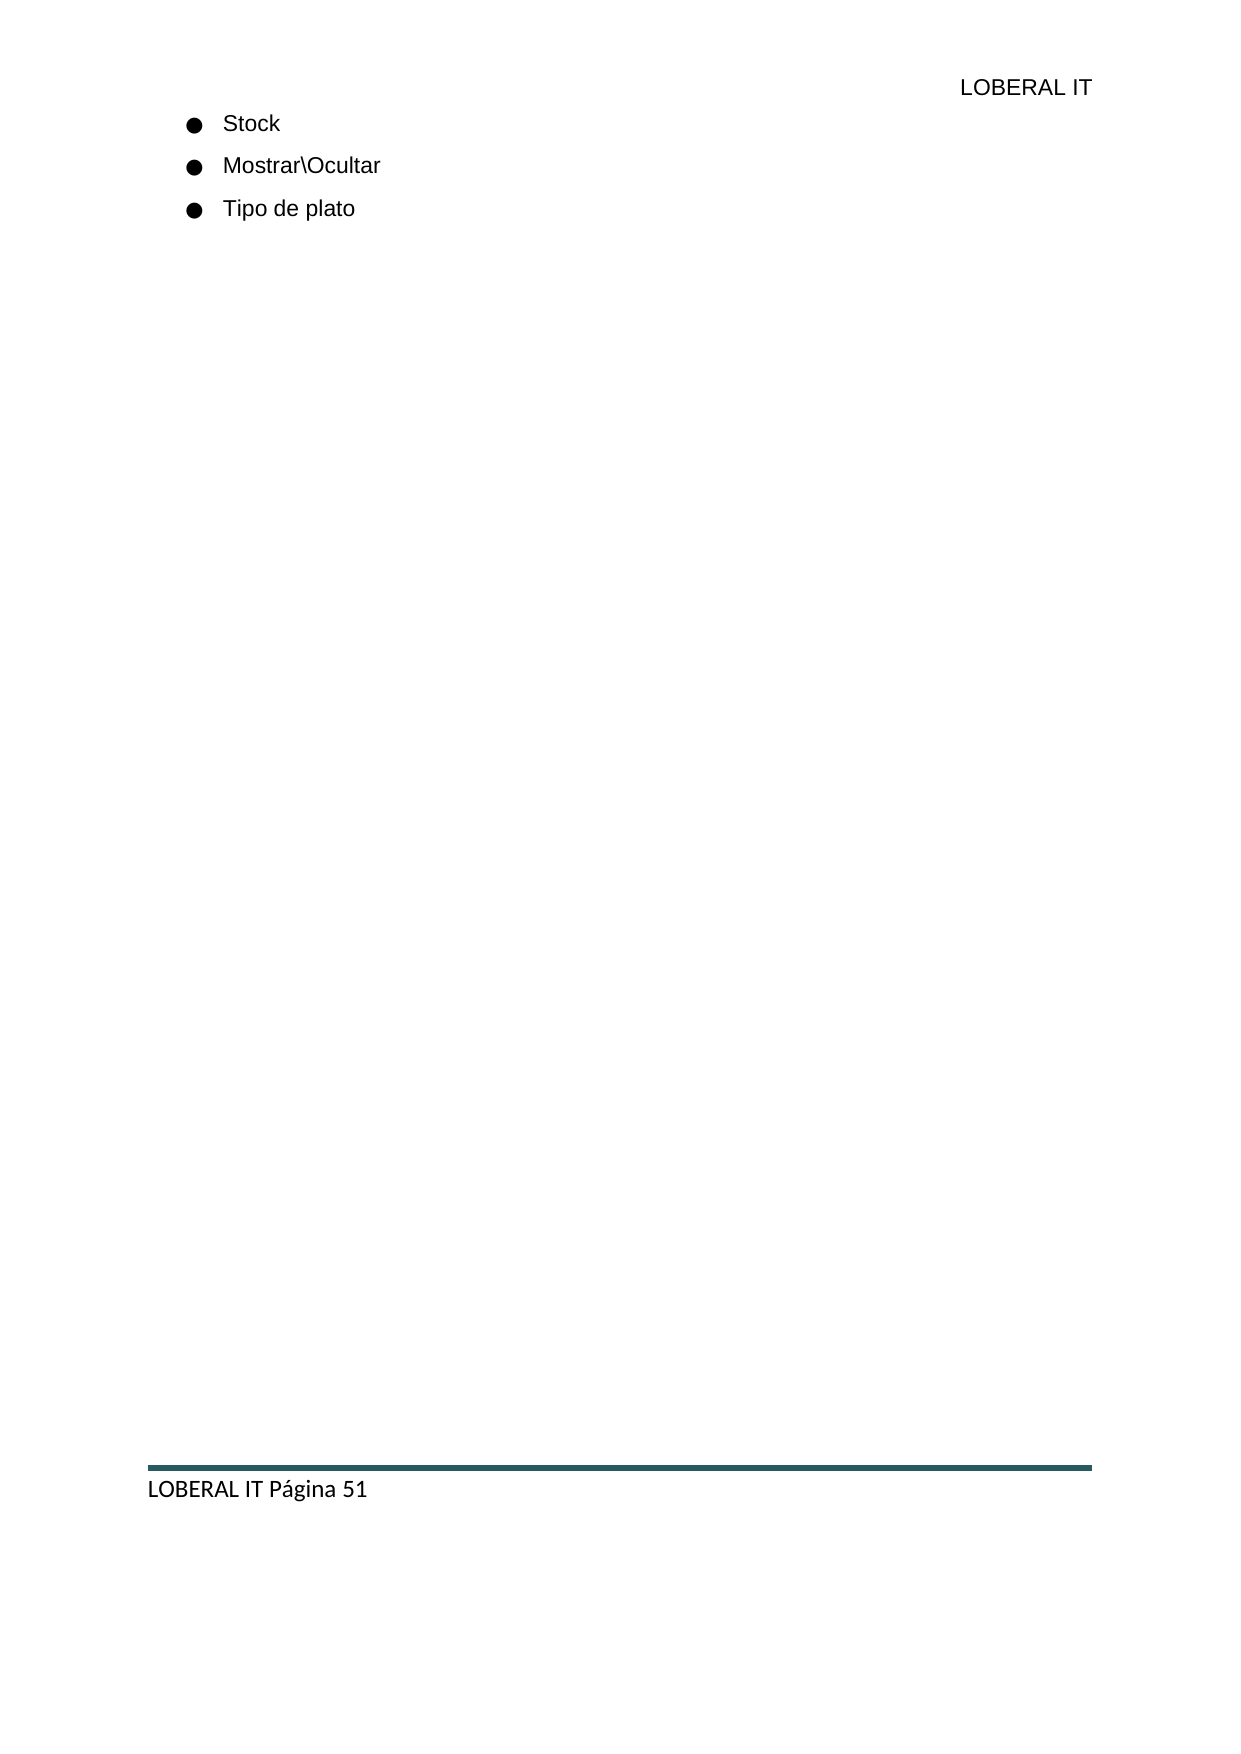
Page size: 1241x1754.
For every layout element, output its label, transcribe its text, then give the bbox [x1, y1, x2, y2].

list Tipo de plato [185, 186, 1092, 228]
list Mostrar\Ocultar [185, 143, 1092, 186]
list Stock [185, 100, 1092, 143]
